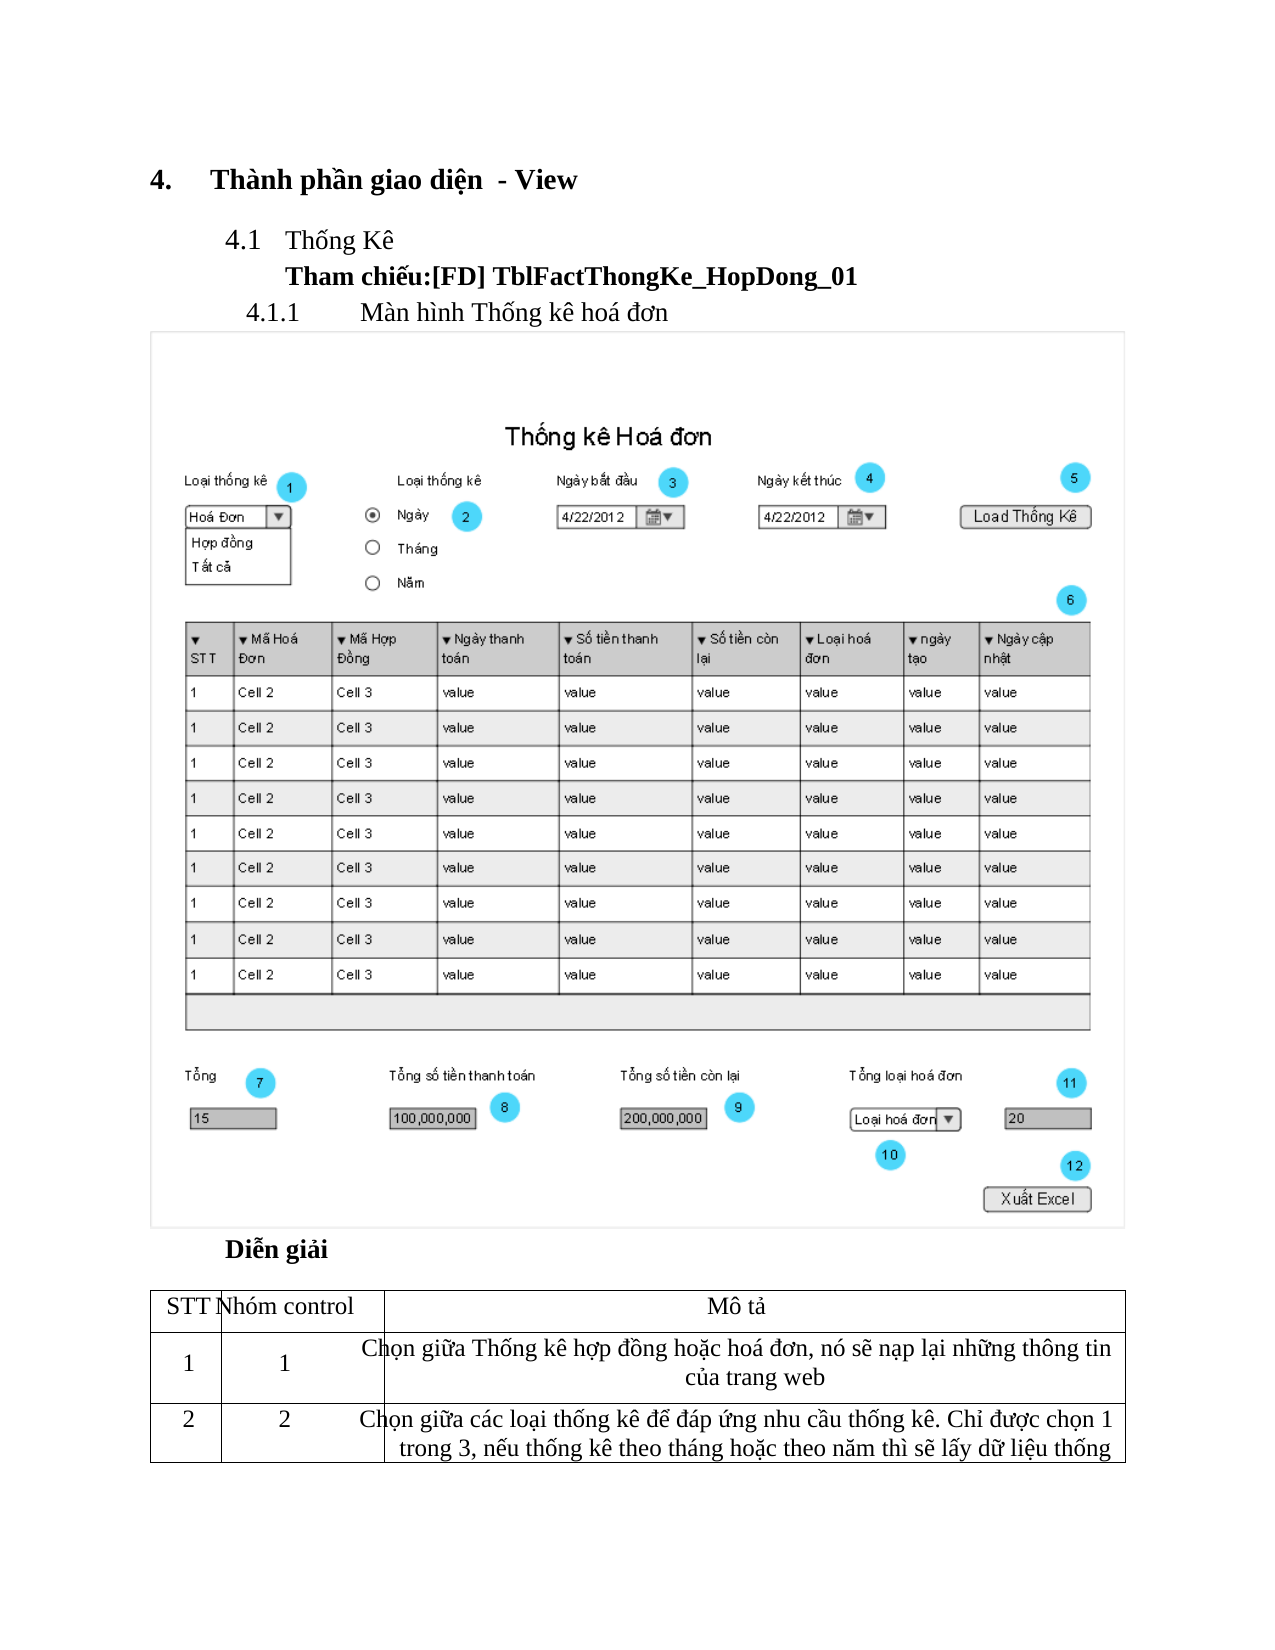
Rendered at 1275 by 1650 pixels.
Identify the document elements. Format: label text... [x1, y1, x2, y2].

table_header STT [151, 1291, 221, 1332]
table_cell 2 [222, 1404, 384, 1462]
table_header Nhóm control [222, 1291, 384, 1332]
list Màn hình Thống kê hoá đơn [300, 296, 1125, 327]
table_cell 1 [151, 1333, 221, 1403]
list Thống Kê [225, 222, 1125, 255]
picture [150, 331, 1125, 1229]
list Tham chiếu:[FD] TblFactThongKe_HopDong_01 [285, 260, 1125, 292]
title Thành phần giao diện - View [150, 162, 1125, 196]
table_cell Chọn giữa Thống kê hợp đồng hoặc hoá đơn, nó sẽ nạp lại những thông tin của trang web [385, 1333, 1125, 1403]
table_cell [385, 1404, 1125, 1462]
table_cell 2 [151, 1404, 221, 1462]
table_cell 1 [222, 1333, 384, 1403]
list Diễn giải [150, 1233, 1125, 1264]
table_header Mô tả [385, 1291, 1125, 1332]
